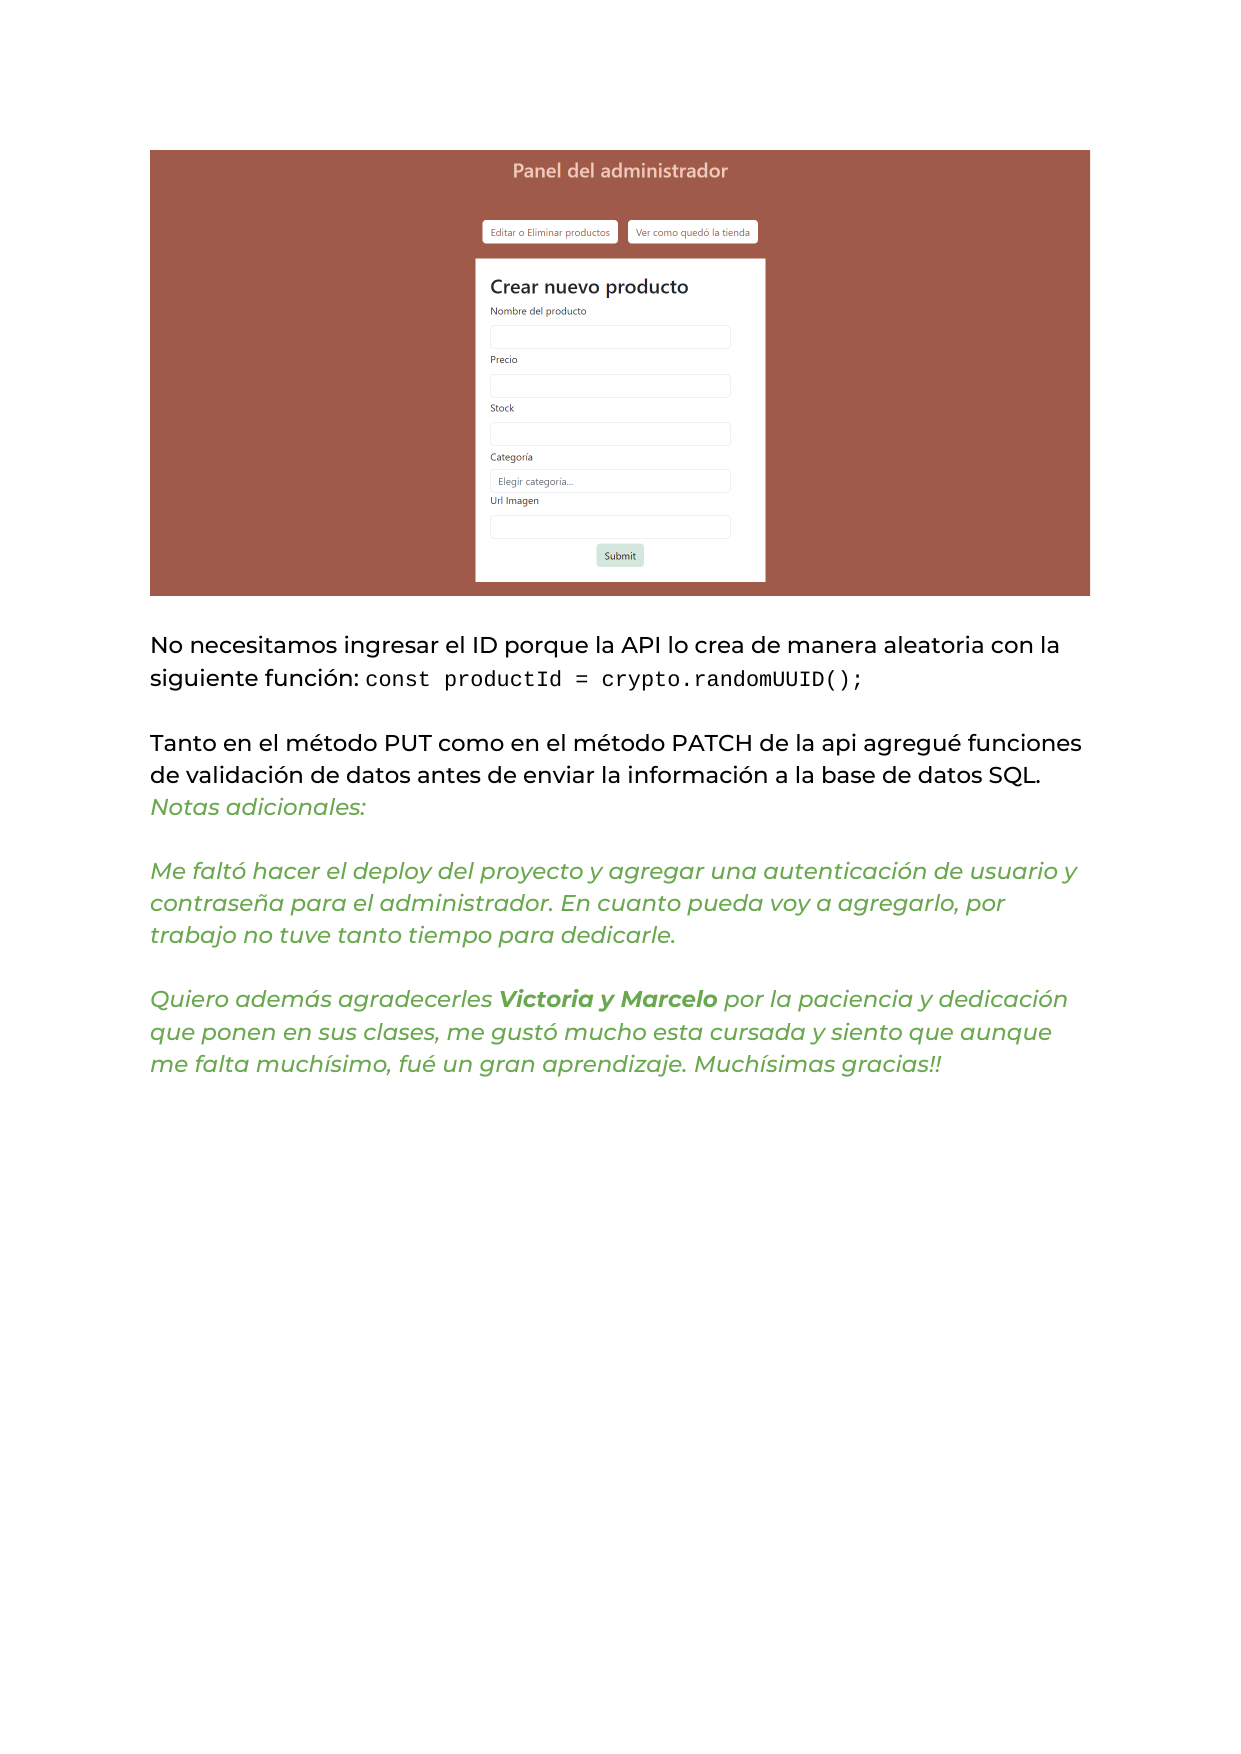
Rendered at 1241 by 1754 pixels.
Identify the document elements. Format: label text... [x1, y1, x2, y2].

text Tanto en el método PUT como en el método PATCH de la api agregué funciones de validación de datos antes de enviar la información a la base de datos SQL. [150, 729, 1090, 789]
text No necesitamos ingresar el ID porque la API lo crea de manera aleatoria con la siguiente función: const productId = crypto.randomUUID(); [150, 632, 1090, 693]
picture [150, 150, 1091, 596]
text Me faltó hacer el deploy del proyecto y agregar una autenticación de usuario y contraseña para el administrador. En cuanto pueda voy a agregarlo, por trabajo no tuve tanto tiempo para dedicarle. [150, 857, 1090, 949]
text Quiero además agradecerles Victoria y Marcelo por la paciencia y dedicación que ponen en sus clases, me gustó mucho esta cursada y siento que aunque me falta muchísimo, fué un gran aprendizaje. Muchísimas gracias!! [150, 986, 1090, 1078]
text Notas adicionales: [150, 793, 1090, 821]
